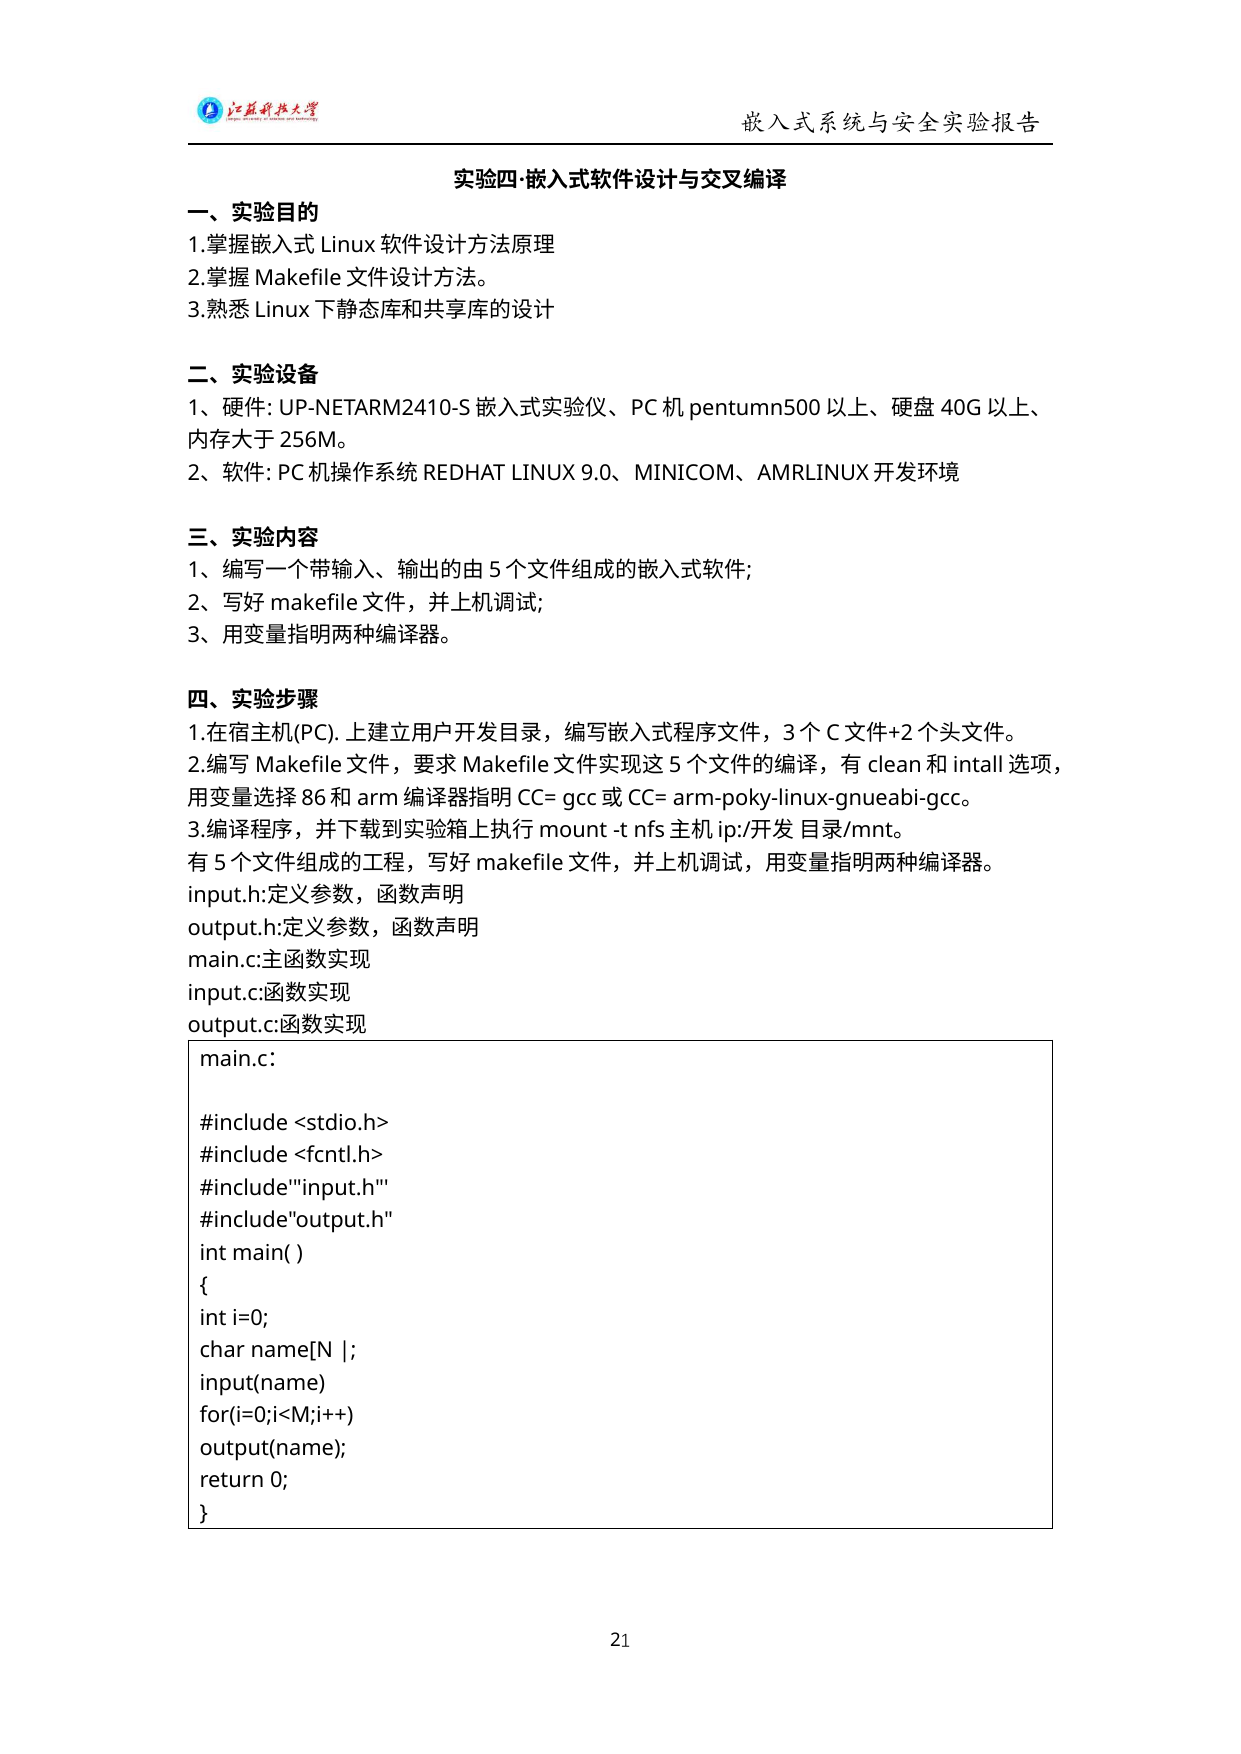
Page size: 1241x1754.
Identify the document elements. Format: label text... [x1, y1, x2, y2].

text output.h:定义参数，函数声明 [187, 909, 1053, 942]
text 1、编写一个带输入、输出的由5个文件组成的嵌入式软件; [187, 552, 1053, 584]
text 有5个文件组成的工程，写好makefile文件，并上机调试，用变量指明两种编译器。 [187, 844, 1053, 877]
subtitle 二、实验设备 [187, 357, 1053, 389]
subtitle 一、实验目的 [187, 194, 1053, 227]
picture [187, 88, 328, 132]
text 1.掌握嵌入式Linux软件设计方法原理 [187, 227, 1053, 259]
text main.c:主函数实现 [187, 942, 1053, 974]
text 3.编译程序，并下载到实验箱上执行mount -t nfs主机ip:/开发 目录/mnt。 [187, 812, 1053, 844]
subtitle 实验四·嵌入式软件设计与交叉编译 [187, 162, 1053, 194]
text 3、用变量指明两种编译器。 [187, 617, 1053, 649]
text 2、软件: PC机操作系统REDHAT LINUX 9.0、MINICOM、AMRLINUX开发环境 [187, 454, 1053, 487]
text 2.掌握Makefile文件设计方法。 [187, 259, 1053, 292]
subtitle 三、实验内容 [187, 519, 1053, 552]
table_header main.c： #include <stdio.h> #include <fcntl.h> #include'"input.h"' #include"output.h" int main( ) { int i=0; char name[N |; input(name) for(i=0;i<M;i++) output(name); return 0; } [189, 1041, 1052, 1528]
text 2.编写Makefile文件，要求Makefile文件实现这5个文件的编译，有clean和intall选项，用变量选择86和arm编译器指明CC= gcc或CC= arm-poky-linux-gnueabi-gcc。 [187, 747, 1053, 812]
text input.h:定义参数，函数声明 [187, 877, 1053, 909]
text 1、硬件: UP-NETARM2410-S嵌入式实验仪、PC机pentumn500以上、硬盘40G以上、内存大于256M。 [187, 389, 1053, 454]
text 1.在宿主机(PC). 上建立用户开发目录，编写嵌入式程序文件，3个C文件+2个头文件。 [187, 714, 1053, 747]
subtitle 四、实验步骤 [187, 682, 1053, 714]
text input.c:函数实现 [187, 974, 1053, 1007]
text 2、写好makefile文件，并上机调试; [187, 584, 1053, 617]
text output.c:函数实现 [187, 1007, 1053, 1039]
text 3.熟悉Linux下静态库和共享库的设计 [187, 292, 1053, 324]
